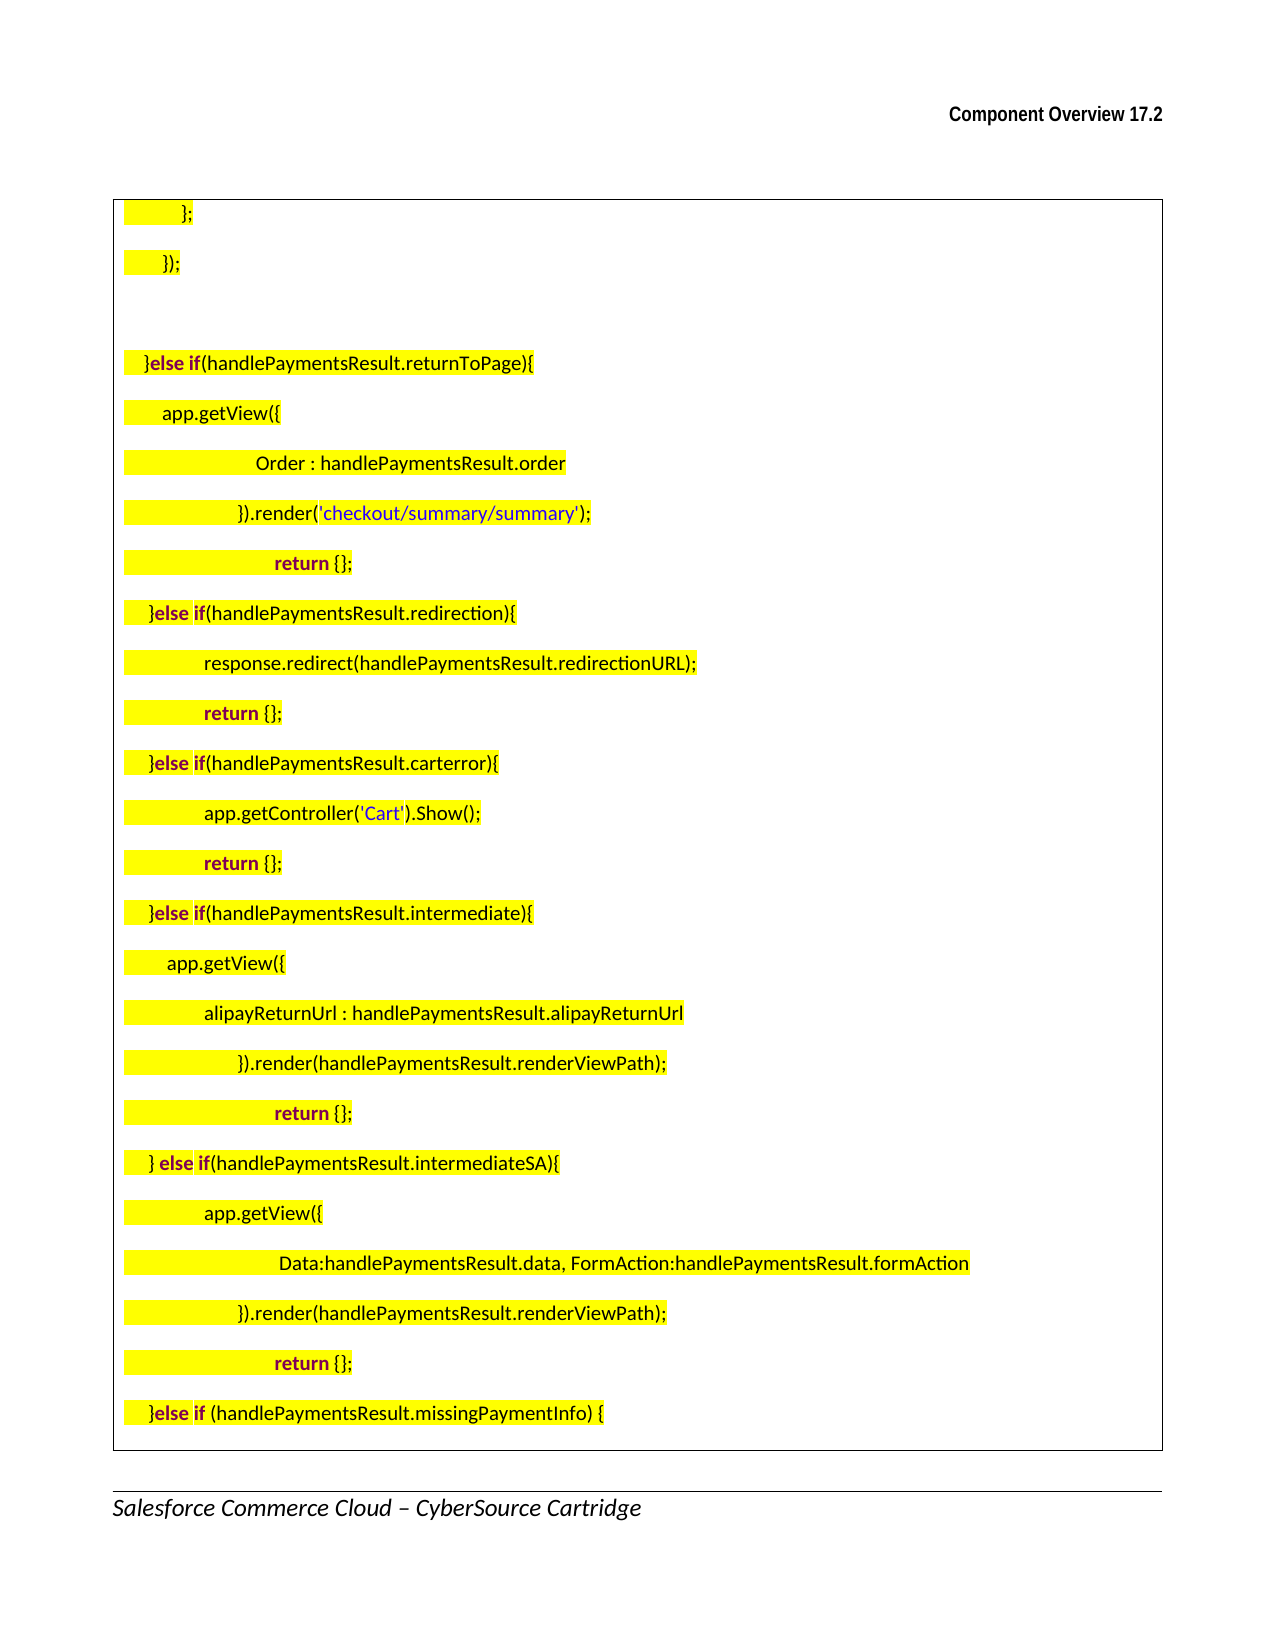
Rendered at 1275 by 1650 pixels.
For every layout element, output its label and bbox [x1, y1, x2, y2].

table_header [114, 200, 1162, 1450]
